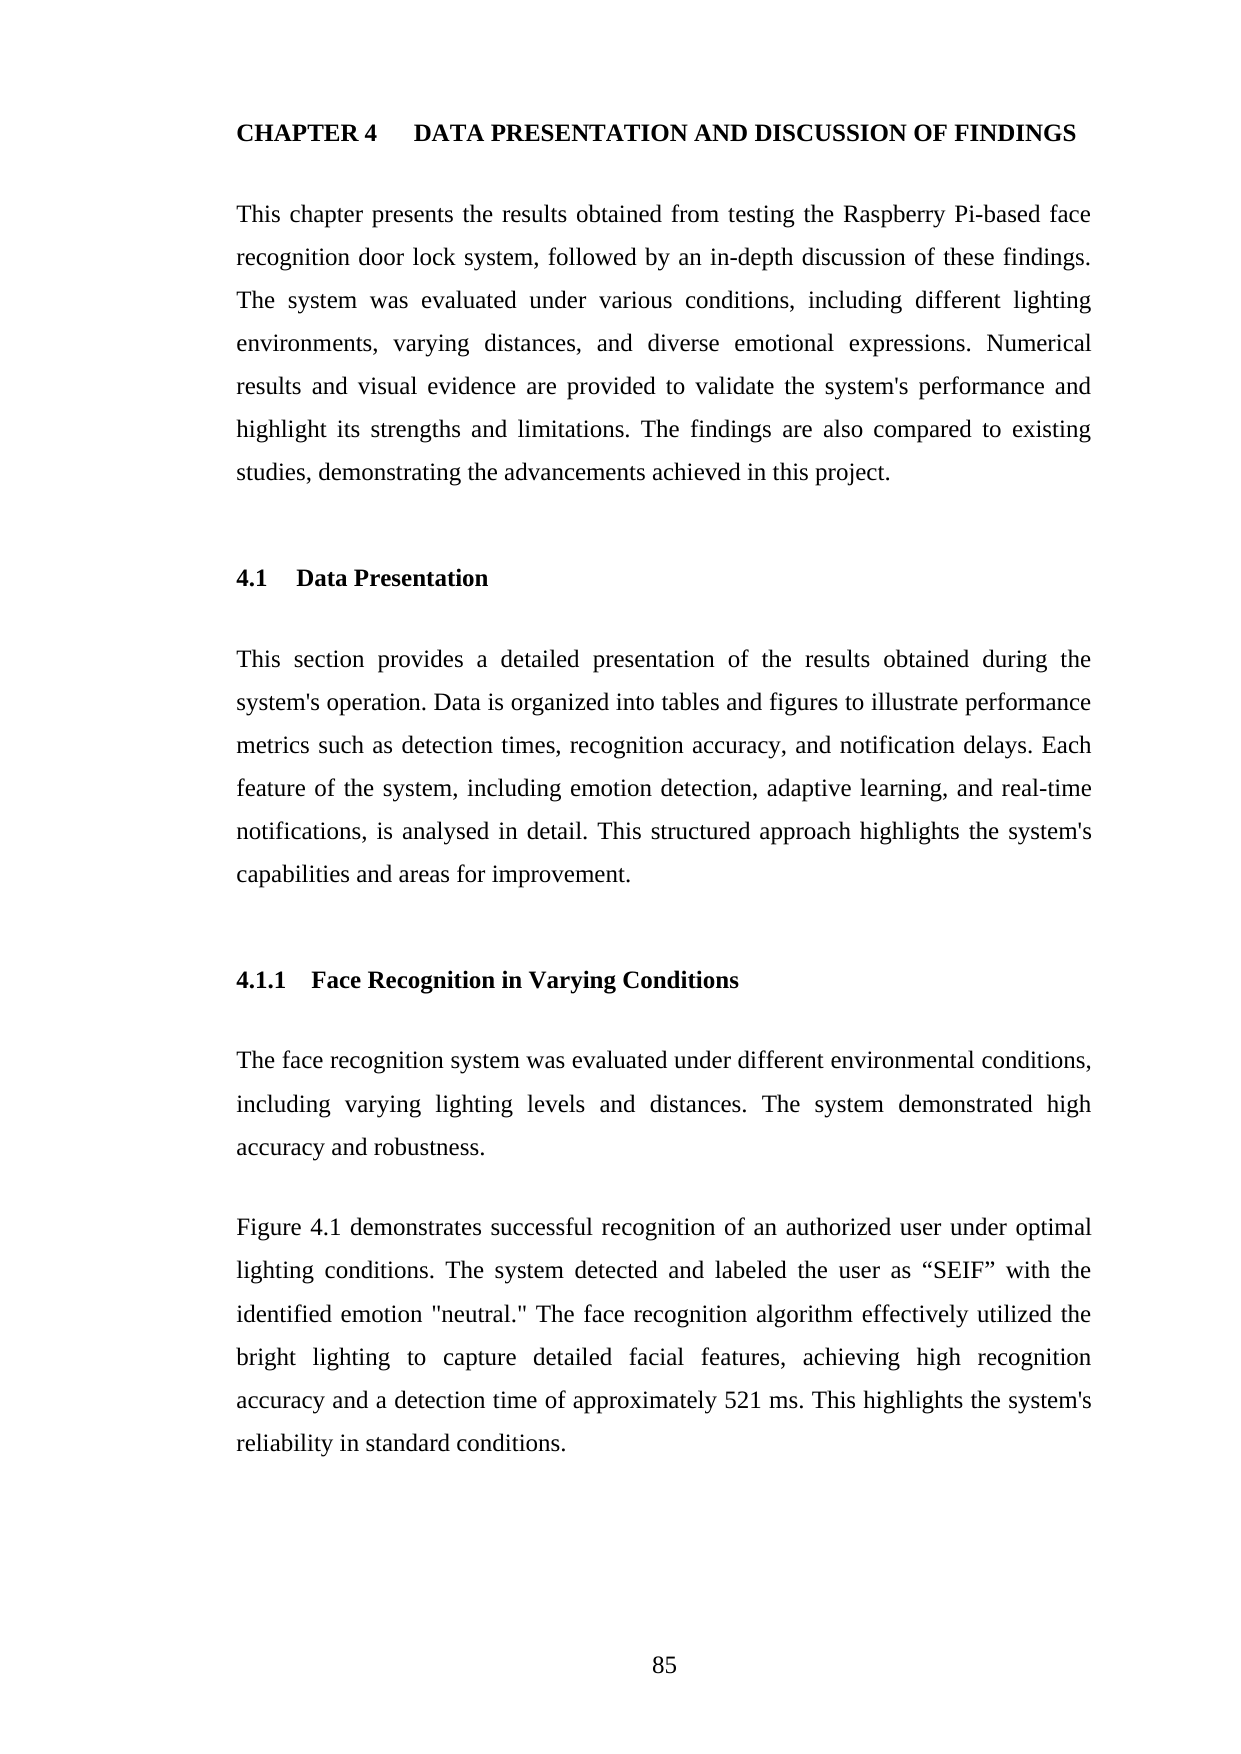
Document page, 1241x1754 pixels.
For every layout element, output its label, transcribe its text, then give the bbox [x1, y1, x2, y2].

subtitle DATA PRESENTATION AND DISCUSSION OF FINDINGS [236, 118, 1092, 147]
text Figure 4.1 demonstrates successful recognition of an authorized user under optimal lighting conditions. The system detected and labeled the user as “SEIF” with the identified emotion "neutral." The face recognition algorithm effectively utilized the bright lighting to capture detailed facial features, achieving high recognition accuracy and a detection time of approximately 521 ms. This highlights the system's reliability in standard conditions. [236, 1212, 1092, 1457]
text This section provides a detailed presentation of the results obtained during the system's operation. Data is organized into tables and figures to illustrate performance metrics such as detection times, recognition accuracy, and notification delays. Each feature of the system, including emotion detection, adaptive learning, and real-time notifications, is analysed in detail. This structured approach highlights the system's capabilities and areas for improvement. [236, 644, 1092, 888]
subtitle Data Presentation [236, 563, 1092, 592]
text This chapter presents the results obtained from testing the Raspberry Pi-based face recognition door lock system, followed by an in-depth discussion of these findings. The system was evaluated under various conditions, including different lighting environments, varying distances, and diverse emotional expressions. Numerical results and visual evidence are provided to validate the system's performance and highlight its strengths and limitations. The findings are also compared to existing studies, demonstrating the advancements achieved in this project. [236, 199, 1092, 486]
text The face recognition system was evaluated under different environmental conditions, including varying lighting levels and distances. The system demonstrated high accuracy and robustness. [236, 1046, 1092, 1161]
subtitle Face Recognition in Varying Conditions [236, 965, 1092, 994]
